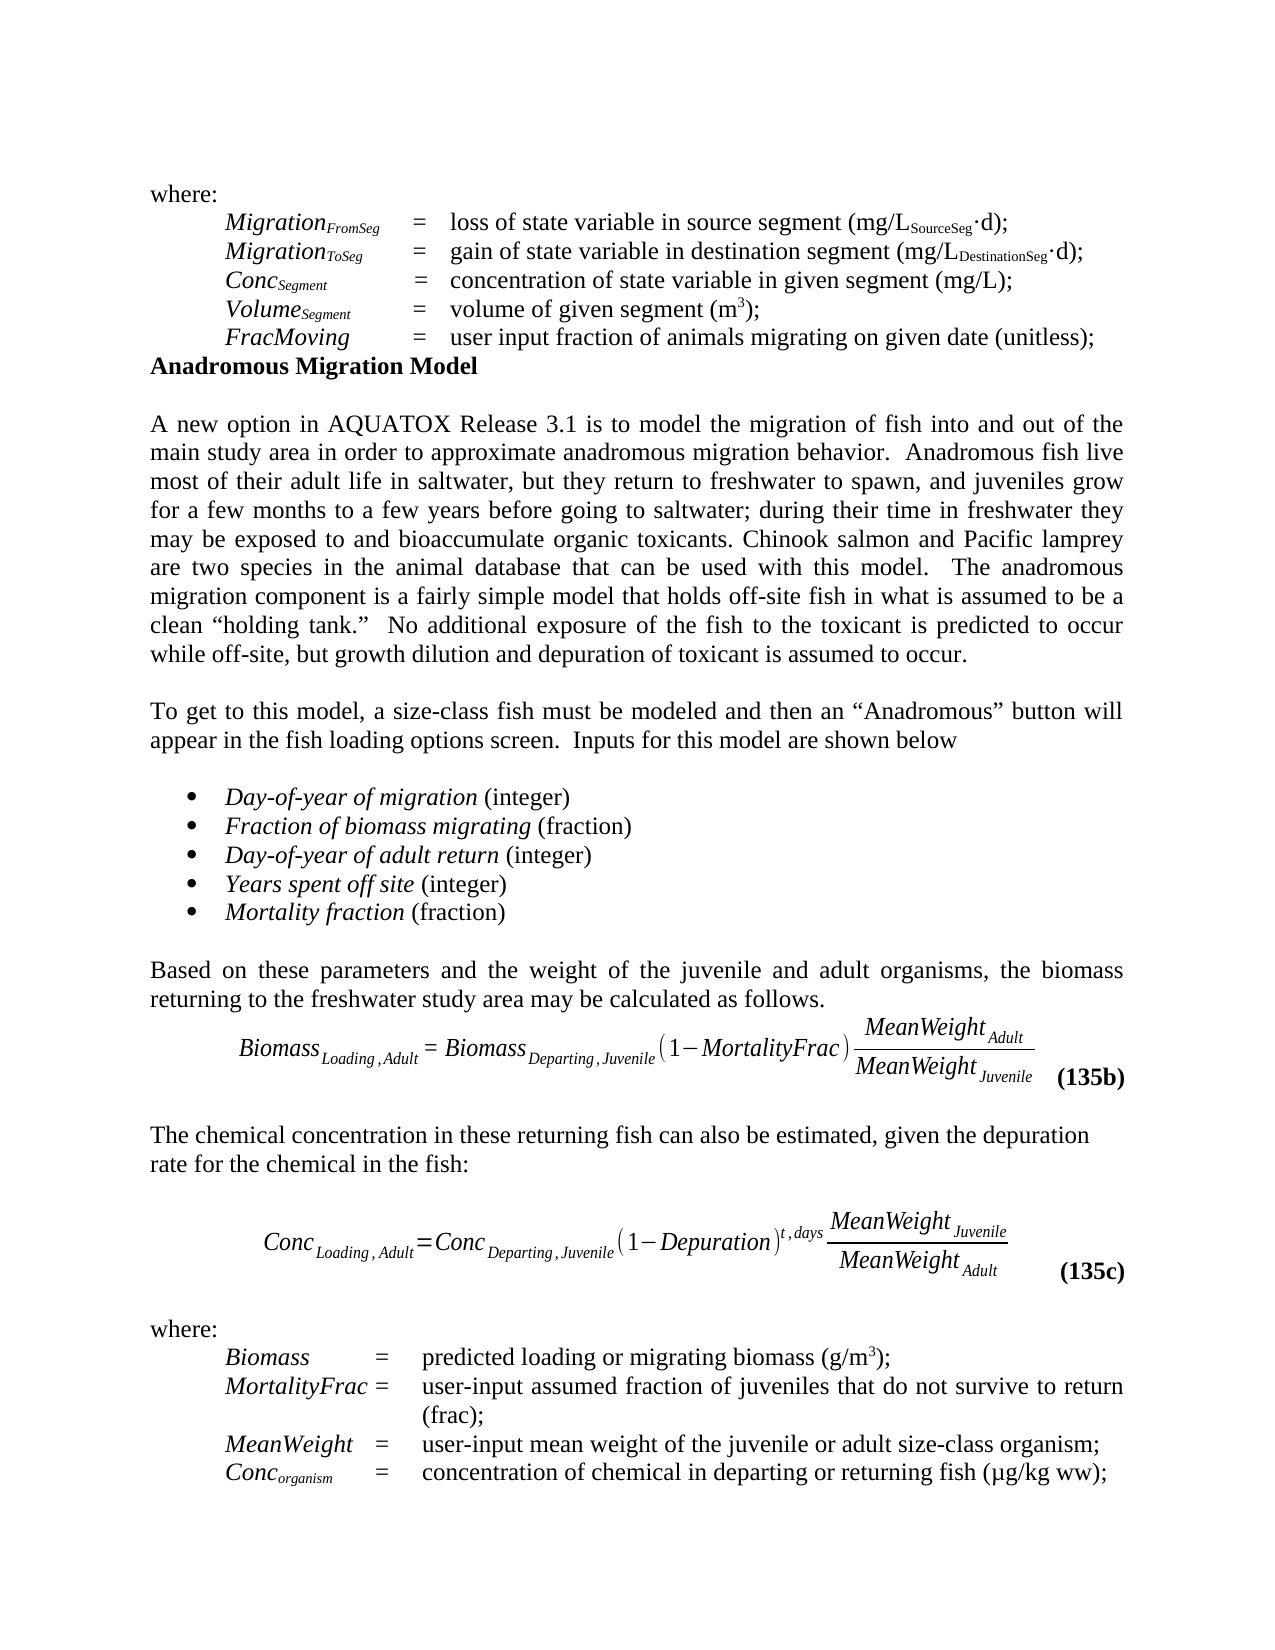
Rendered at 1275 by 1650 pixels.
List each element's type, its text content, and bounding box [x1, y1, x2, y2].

text (135c) [150, 1206, 1125, 1285]
list Fraction of biomass migrating (fraction) [187, 811, 1125, 840]
text MigrationToSeg = gain of state variable in destination segment (mg/LDestinationSeg·d); [225, 236, 1125, 265]
text Anadromous Migration Model [150, 351, 1125, 380]
text The chemical concentration in these returning fish can also be estimated, given the depuration rate for the chemical in the fish: [150, 1120, 1125, 1177]
text To get to this model, a size-class fish must be modeled and then an “Anadromous” button will appear in the fish loading options screen. Inputs for this model are shown below [150, 696, 1125, 754]
text where: [150, 1314, 1125, 1342]
text Concorganism = concentration of chemical in departing or returning fish (µg/kg ww); [225, 1457, 1125, 1486]
text A new option in AQUATOX Release 3.1 is to model the migration of fish into and out of the main study area in order to approximate anadromous migration behavior. Anadromous fish live most of their adult life in saltwater, but they return to freshwater to spawn, and juveniles grow for a few months to a few years before going to saltwater; during their time in freshwater they may be exposed to and bioaccumulate organic toxicants. Chinook salmon and Pacific lamprey are two species in the animal database that can be used with this model. The anadromous migration component is a fairly simple model that holds off-site fish in what is assumed to be a clean “holding tank.” No additional exposure of the fish to the toxicant is predicted to occur while off-site, but growth dilution and depuration of toxicant is assumed to occur. [150, 409, 1125, 667]
list Years spent off site (integer) [187, 869, 1125, 897]
text Based on these parameters and the weight of the juvenile and adult organisms, the biomass returning to the freshwater study area may be calculated as follows. [150, 955, 1125, 1012]
list Day-of-year of migration (integer) [187, 782, 1125, 811]
list Mortality fraction (fraction) [187, 897, 1125, 926]
text (135b) [150, 1012, 1125, 1091]
text MeanWeight = user-input mean weight of the juvenile or adult size-class organism; [225, 1429, 1125, 1457]
text VolumeSegment = volume of given segment (m3); [225, 294, 1125, 322]
text ConcSegment = concentration of state variable in given segment (mg/L); [225, 265, 1125, 294]
text FracMoving = user input fraction of animals migrating on given date (unitless); [225, 322, 1125, 351]
text MortalityFrac = user-input assumed fraction of juveniles that do not survive to return (frac); [225, 1371, 1125, 1429]
text MigrationFromSeg = loss of state variable in source segment (mg/LSourceSeg·d); [225, 207, 1125, 236]
text Biomass = predicted loading or migrating biomass (g/m3); [225, 1342, 1125, 1371]
text where: [150, 179, 1125, 207]
list Day-of-year of adult return (integer) [187, 840, 1125, 869]
